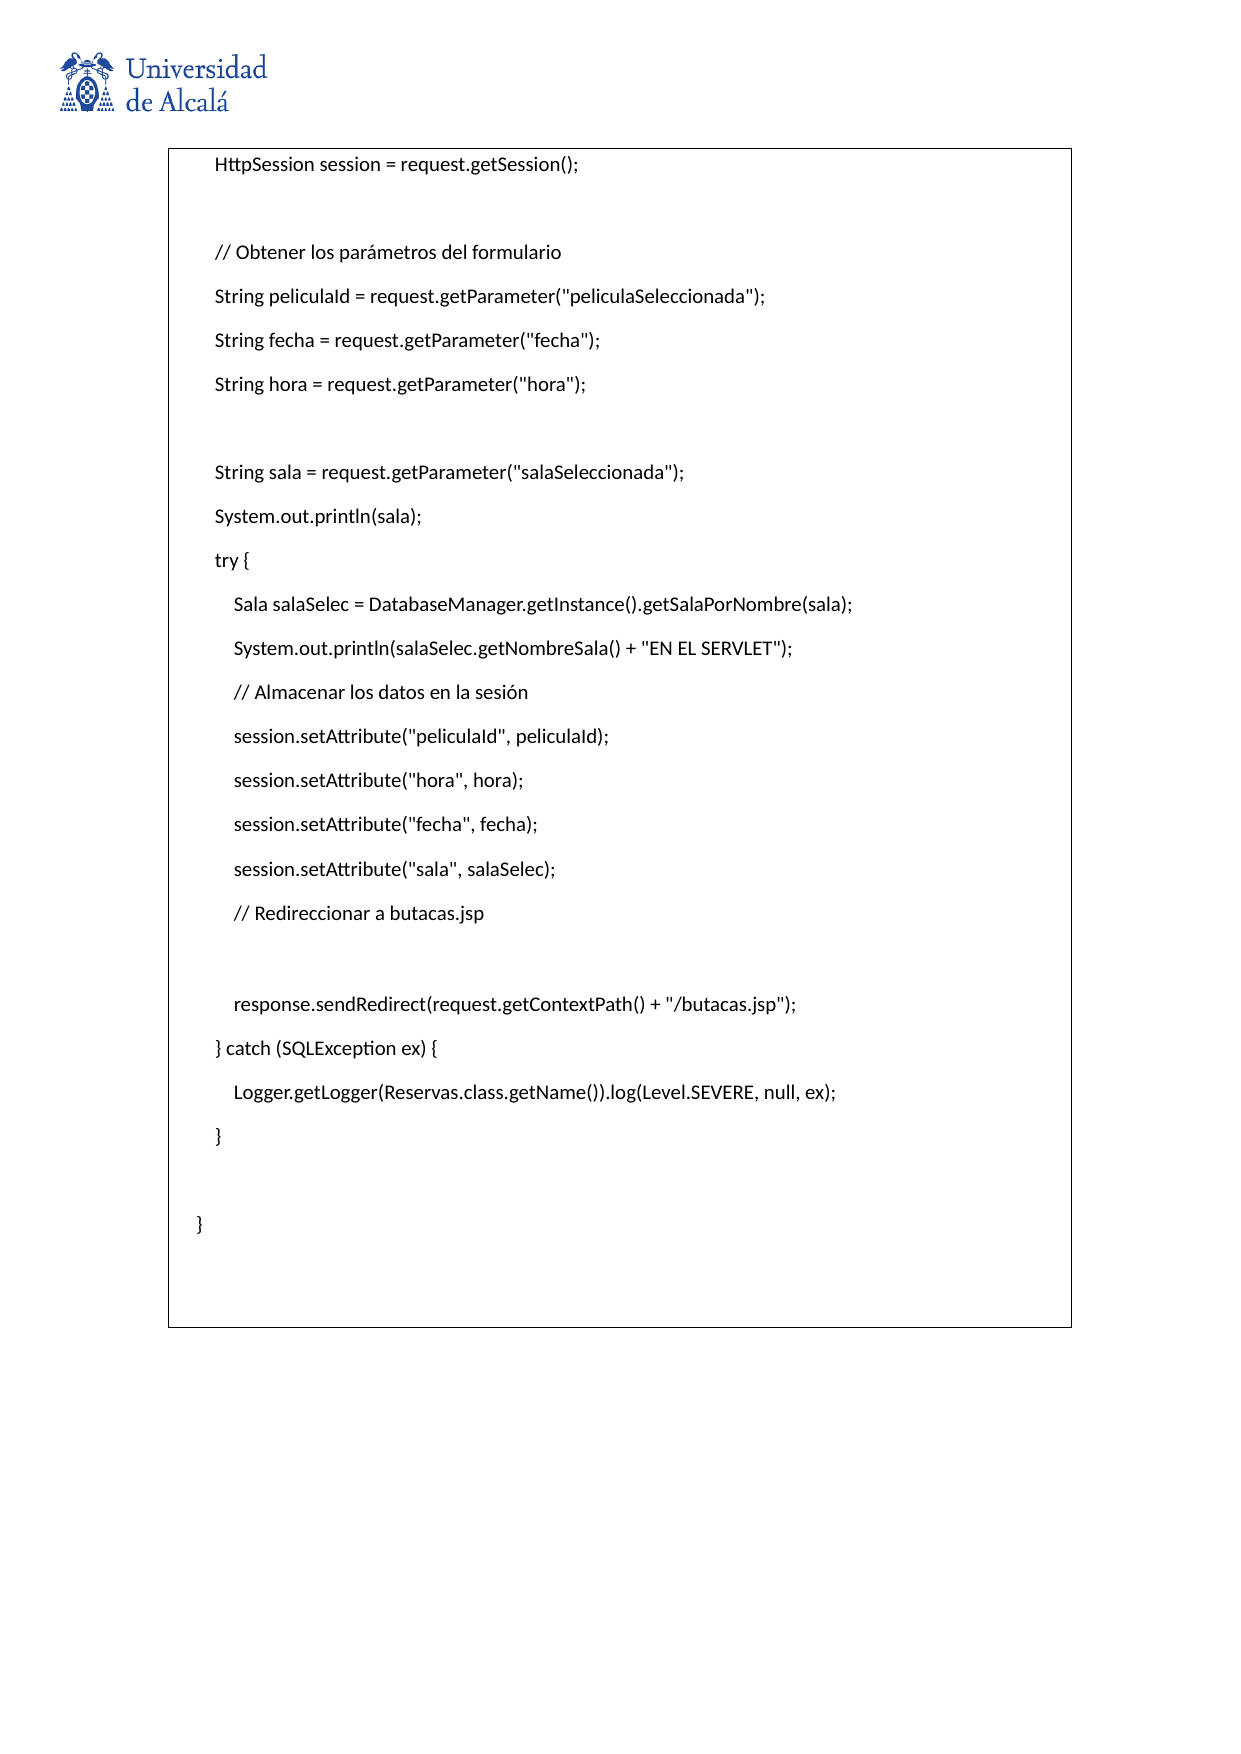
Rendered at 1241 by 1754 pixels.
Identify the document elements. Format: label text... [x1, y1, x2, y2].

text response.sendRedirect(request.getContextPath() + "/butacas.jsp"); [169, 988, 1071, 1016]
picture [53, 45, 274, 119]
text } [169, 1120, 1071, 1148]
text HttpSession session = request.getSession(); [169, 149, 1071, 176]
text String fecha = request.getParameter("fecha"); [169, 324, 1071, 352]
text } [169, 1208, 1071, 1236]
text // Redireccionar a butacas.jsp [169, 897, 1071, 925]
text String hora = request.getParameter("hora"); [169, 368, 1071, 396]
text System.out.println(sala); [169, 500, 1071, 529]
text String sala = request.getParameter("salaSeleccionada"); [169, 456, 1071, 484]
text System.out.println(salaSelec.getNombreSala() + "EN EL SERVLET"); [169, 632, 1071, 661]
text // Almacenar los datos en la sesión [169, 676, 1071, 705]
text String peliculaId = request.getParameter("peliculaSeleccionada"); [169, 280, 1071, 308]
text try { [169, 544, 1071, 573]
text } catch (SQLException ex) { [169, 1032, 1071, 1060]
text Logger.getLogger(Reservas.class.getName()).log(Level.SEVERE, null, ex); [169, 1076, 1071, 1104]
text session.setAttribute("peliculaId", peliculaId); [169, 720, 1071, 749]
text // Obtener los parámetros del formulario [169, 236, 1071, 264]
text session.setAttribute("hora", hora); [169, 764, 1071, 793]
text session.setAttribute("fecha", fecha); [169, 808, 1071, 837]
text Sala salaSelec = DatabaseManager.getInstance().getSalaPorNombre(sala); [169, 588, 1071, 617]
text session.setAttribute("sala", salaSelec); [169, 853, 1071, 881]
